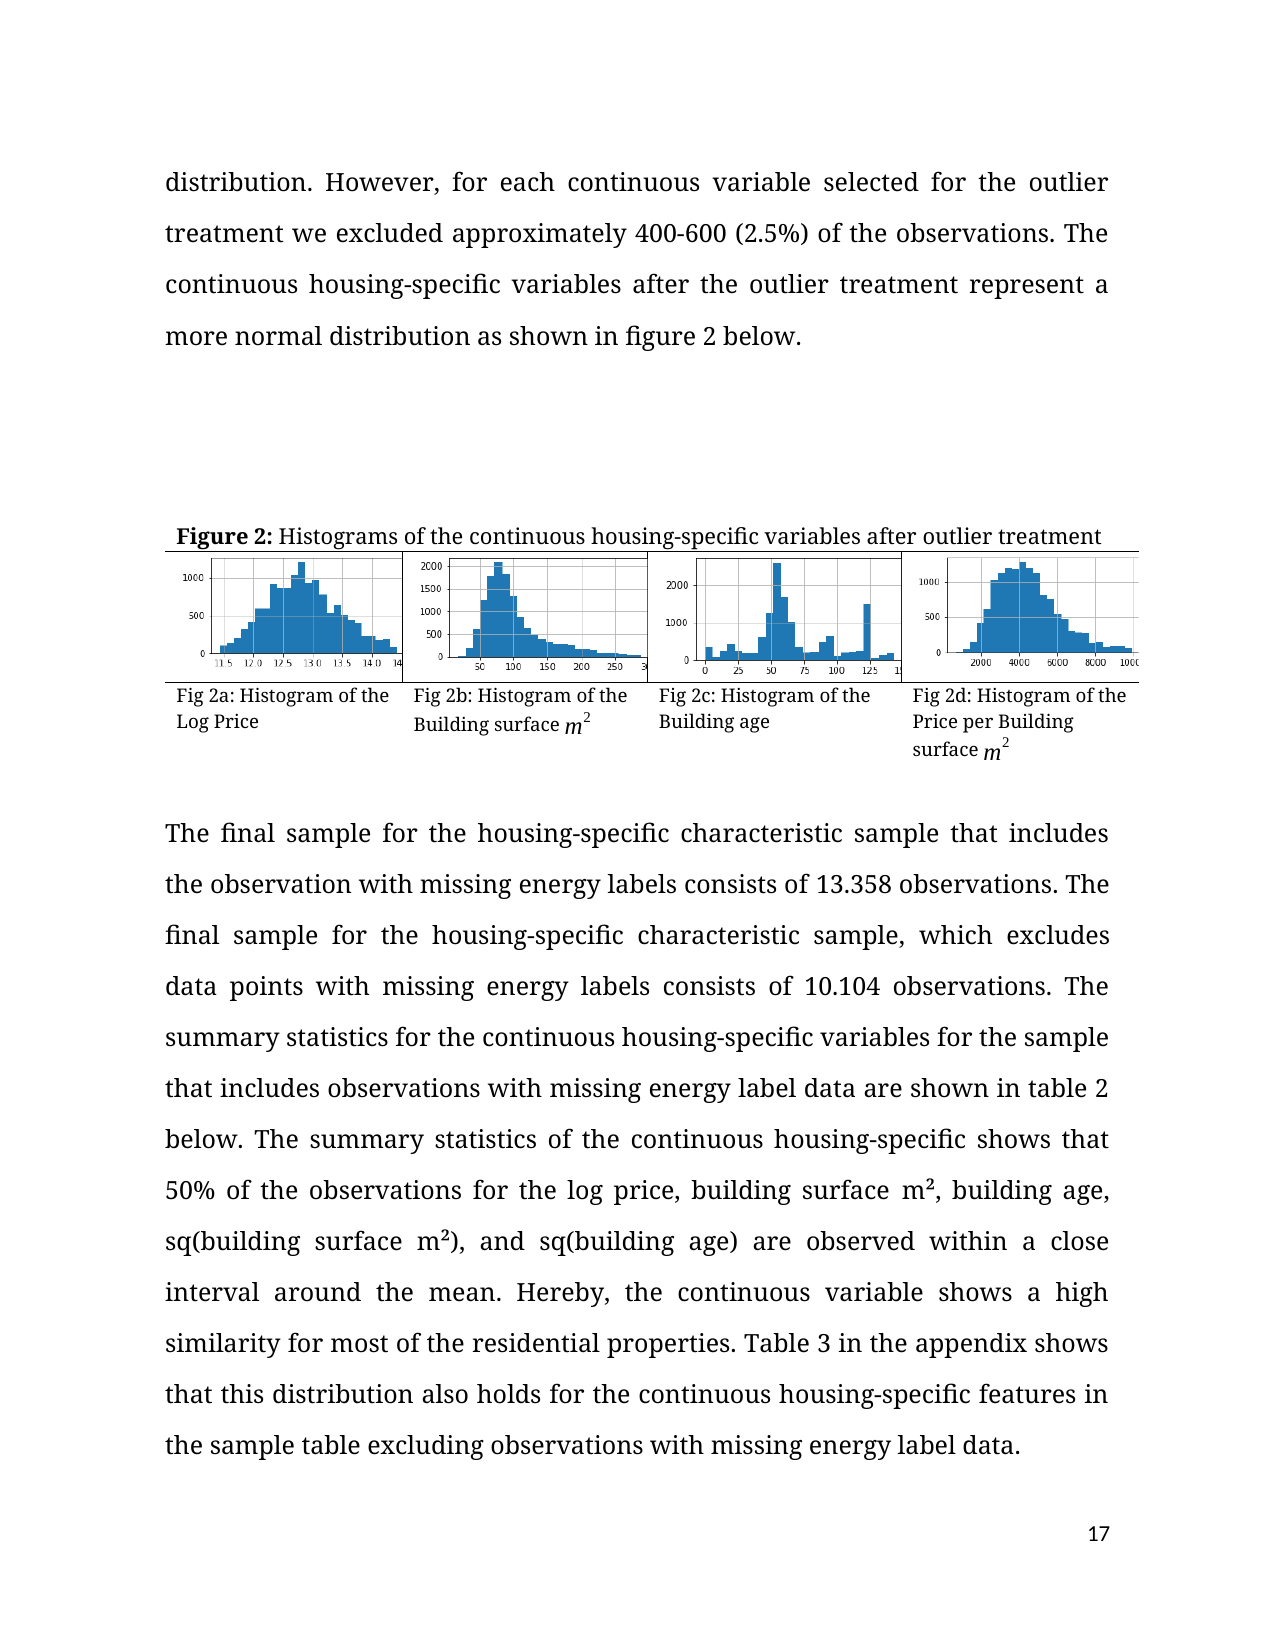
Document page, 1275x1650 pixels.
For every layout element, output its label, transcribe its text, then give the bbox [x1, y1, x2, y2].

picture [176, 552, 402, 674]
picture [658, 552, 902, 682]
table_cell Fig 2c: Histogram of the Building age [648, 683, 901, 765]
table_cell [648, 552, 658, 682]
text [165, 165, 1110, 352]
table_cell [403, 552, 647, 682]
picture [413, 552, 648, 678]
table_cell Fig 2b: Histogram of the Building surface [402, 683, 647, 765]
table_cell [165, 552, 402, 682]
table_cell Fig 2a: Histogram of the Log Price [165, 683, 402, 765]
table_cell [902, 552, 1139, 682]
table_header Figure 2: Histograms of the continuous housing-specific variables after outlier treatment [165, 521, 1139, 551]
text The final sample for the housing-specific characteristic sample that includes the observation with missing energy labels consists of 13.358 observations. The final sample for the housing-specific characteristic sample, which excludes data points with missing energy labels consists of 10.104 observations. The summary statistics for the continuous housing-specific variables for the sample that includes observations with missing energy label data are shown in table 2 below. The summary statistics of the continuous housing-specific shows that 50% of the observations for the log price, building surface m², building age, sq(building surface m²), and sq(building age) are observed within a close interval around the mean. Hereby, the continuous variable shows a high similarity for most of the residential properties. Table 3 in the appendix shows that this distribution also holds for the continuous housing-specific features in the sample table excluding observations with missing energy label data. [165, 815, 1110, 1462]
table_cell Fig 2d: Histogram of the Price per Building surface [901, 683, 1139, 765]
picture [912, 552, 1139, 673]
